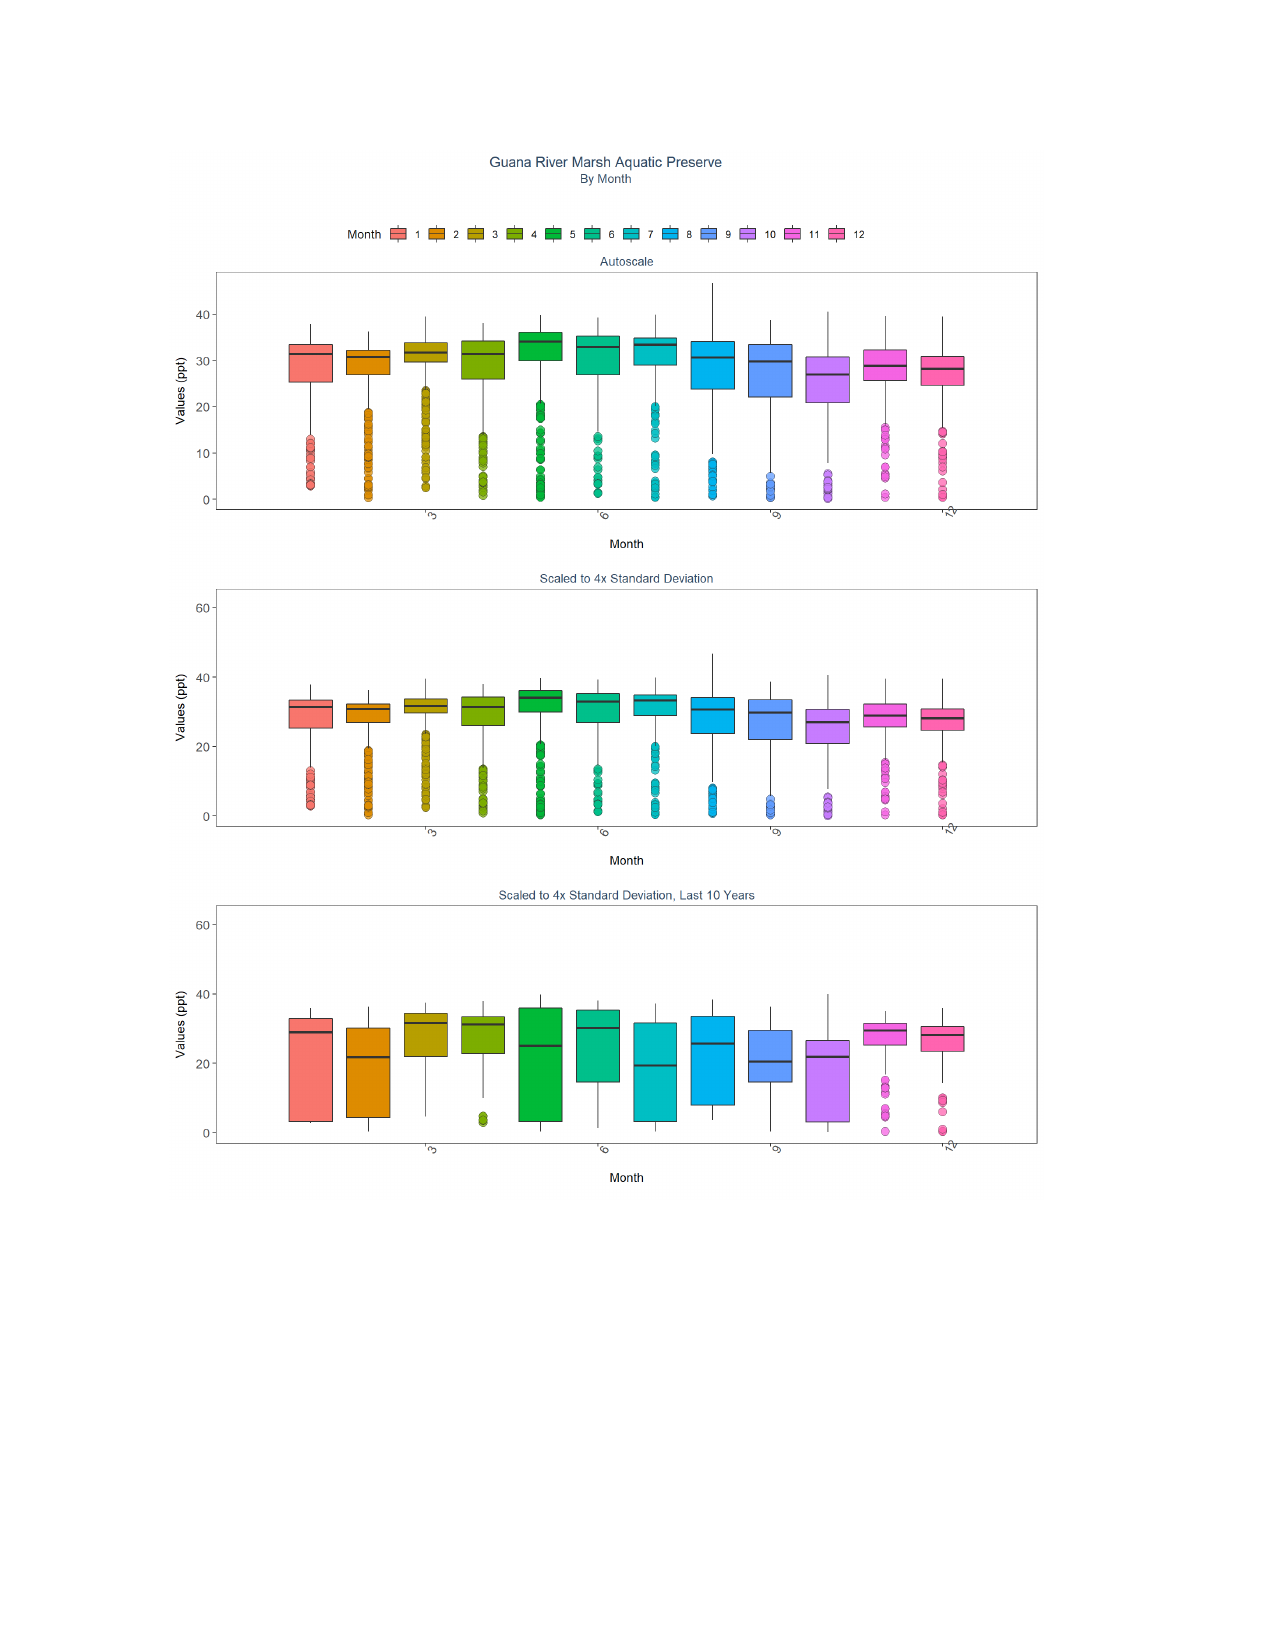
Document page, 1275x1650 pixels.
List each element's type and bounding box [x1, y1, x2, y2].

picture [168, 150, 1044, 1200]
